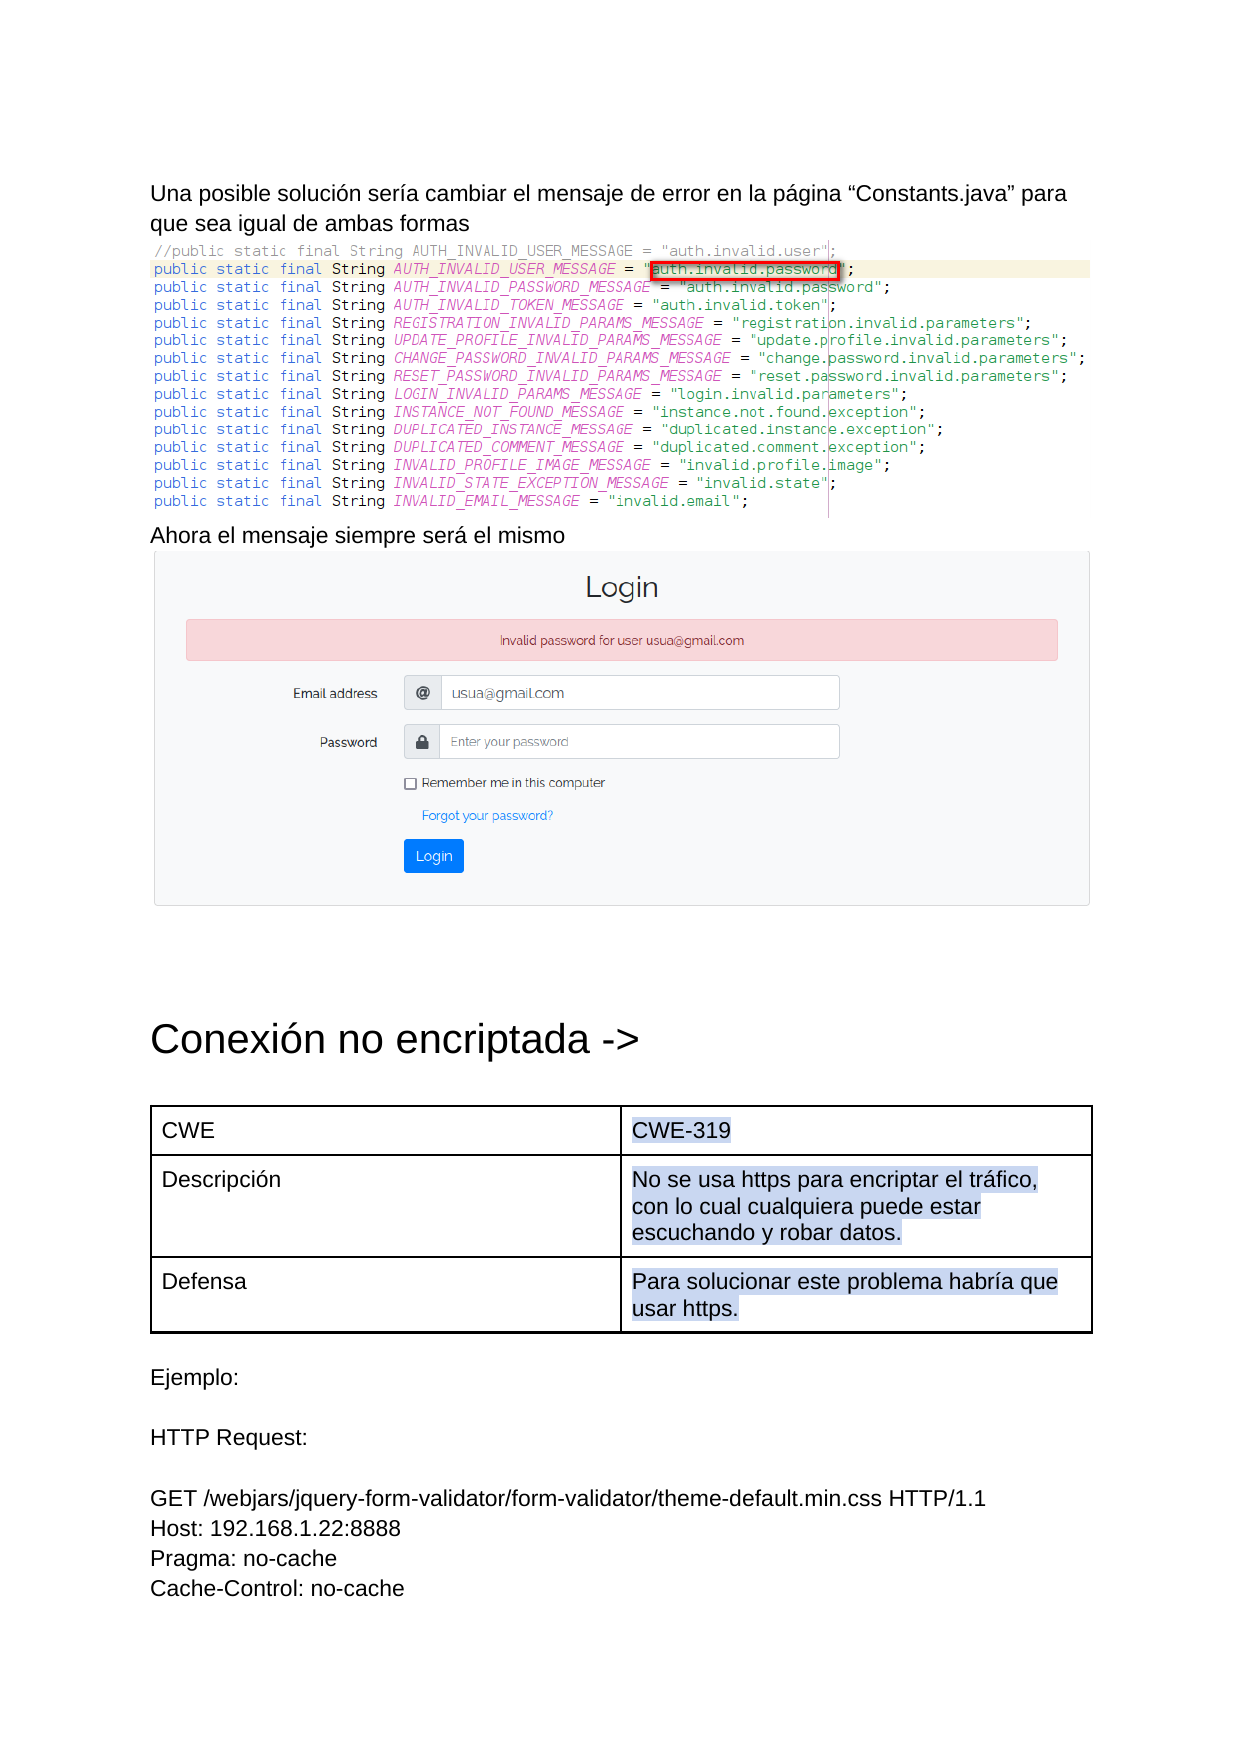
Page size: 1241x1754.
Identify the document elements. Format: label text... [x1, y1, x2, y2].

text Ahora el mensaje siempre será el mismo [150, 522, 1090, 548]
table_cell No se usa https para encriptar el tráfico, con lo cual cualquiera puede estar escuchando y robar datos. [622, 1156, 1091, 1256]
text Ejemplo: [150, 1364, 1090, 1390]
text HTTP Request: [150, 1424, 1090, 1451]
subtitle Conexión no encriptada -> [150, 1014, 1090, 1062]
text Cache-Control: no-cache [150, 1575, 1090, 1602]
picture [150, 240, 1091, 518]
table_cell Descripción [152, 1156, 620, 1256]
picture [150, 551, 1091, 908]
table_cell Defensa [152, 1258, 620, 1331]
text GET /webjars/jquery-form-validator/form-validator/theme-default.min.css HTTP/1.1 [150, 1484, 1090, 1511]
table_header CWE [152, 1107, 620, 1154]
text Pragma: no-cache [150, 1545, 1090, 1571]
text Una posible solución sería cambiar el mensaje de error en la página “Constants.java” para que sea igual de ambas formas [150, 180, 1090, 237]
table_cell Para solucionar este problema habría que usar https. [622, 1258, 1091, 1331]
text Host: 192.168.1.22:8888 [150, 1515, 1090, 1541]
table_header CWE-319 [622, 1107, 1091, 1154]
